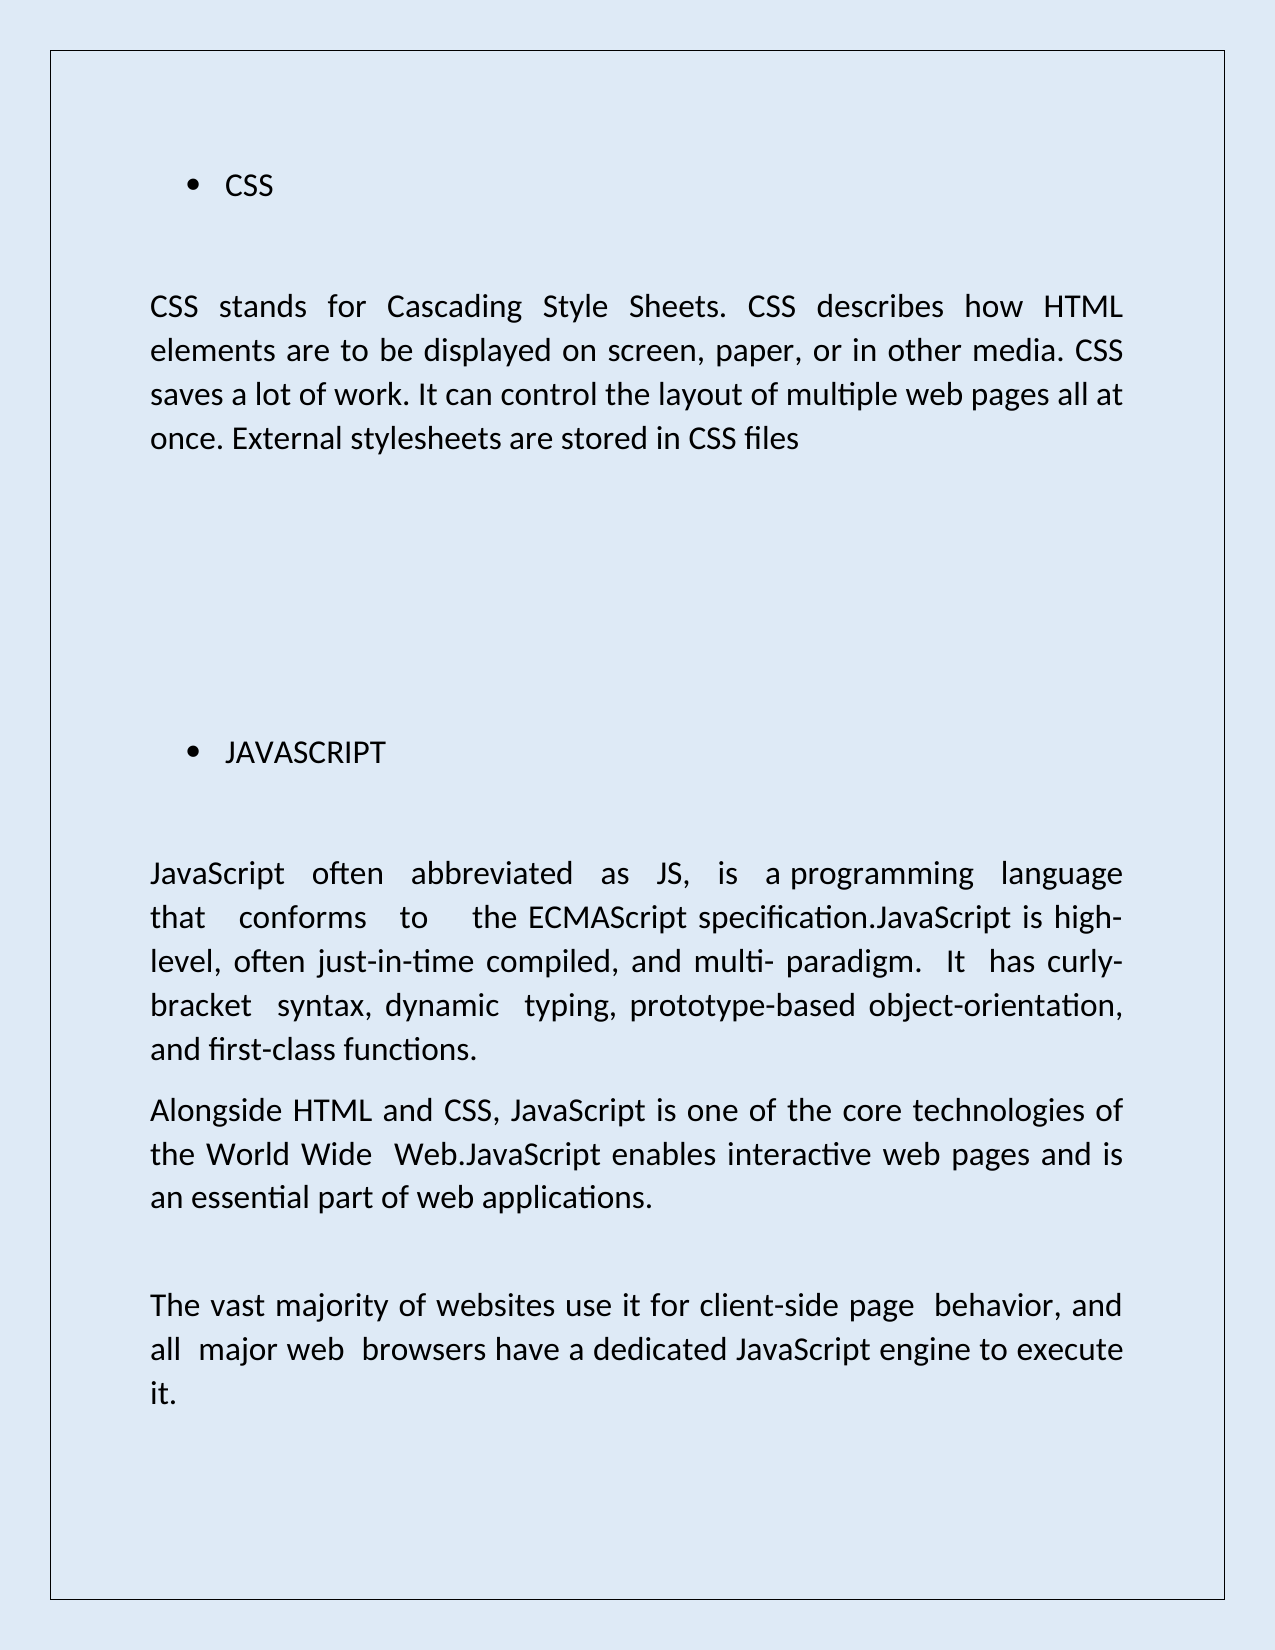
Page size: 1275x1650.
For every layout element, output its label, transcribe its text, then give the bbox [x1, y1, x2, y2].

text The vast majority of websites use it for client-side page behavior, and all major web browsers have a dedicated JavaScript engine to execute it. [150, 1284, 1125, 1413]
list JAVASCRIPT [187, 731, 1125, 772]
list CSS [187, 164, 1125, 205]
text JavaScript often abbreviated as JS, is a programming language that conforms to the ECMAScript specification.JavaScript is high-level, often just-in-time compiled, and multi- paradigm. It has curly-bracket syntax, dynamic typing, prototype-based object-orientation, and first-class functions. [150, 852, 1125, 1069]
text CSS stands for Cascading Style Sheets. CSS describes how HTML elements are to be displayed on screen, paper, or in other media. CSS saves a lot of work. It can control the layout of multiple web pages all at once. External stylesheets are stored in CSS files [150, 285, 1125, 458]
text Alongside HTML and CSS, JavaScript is one of the core technologies of the World Wide Web.JavaScript enables interactive web pages and is an essential part of web applications. [150, 1089, 1125, 1217]
